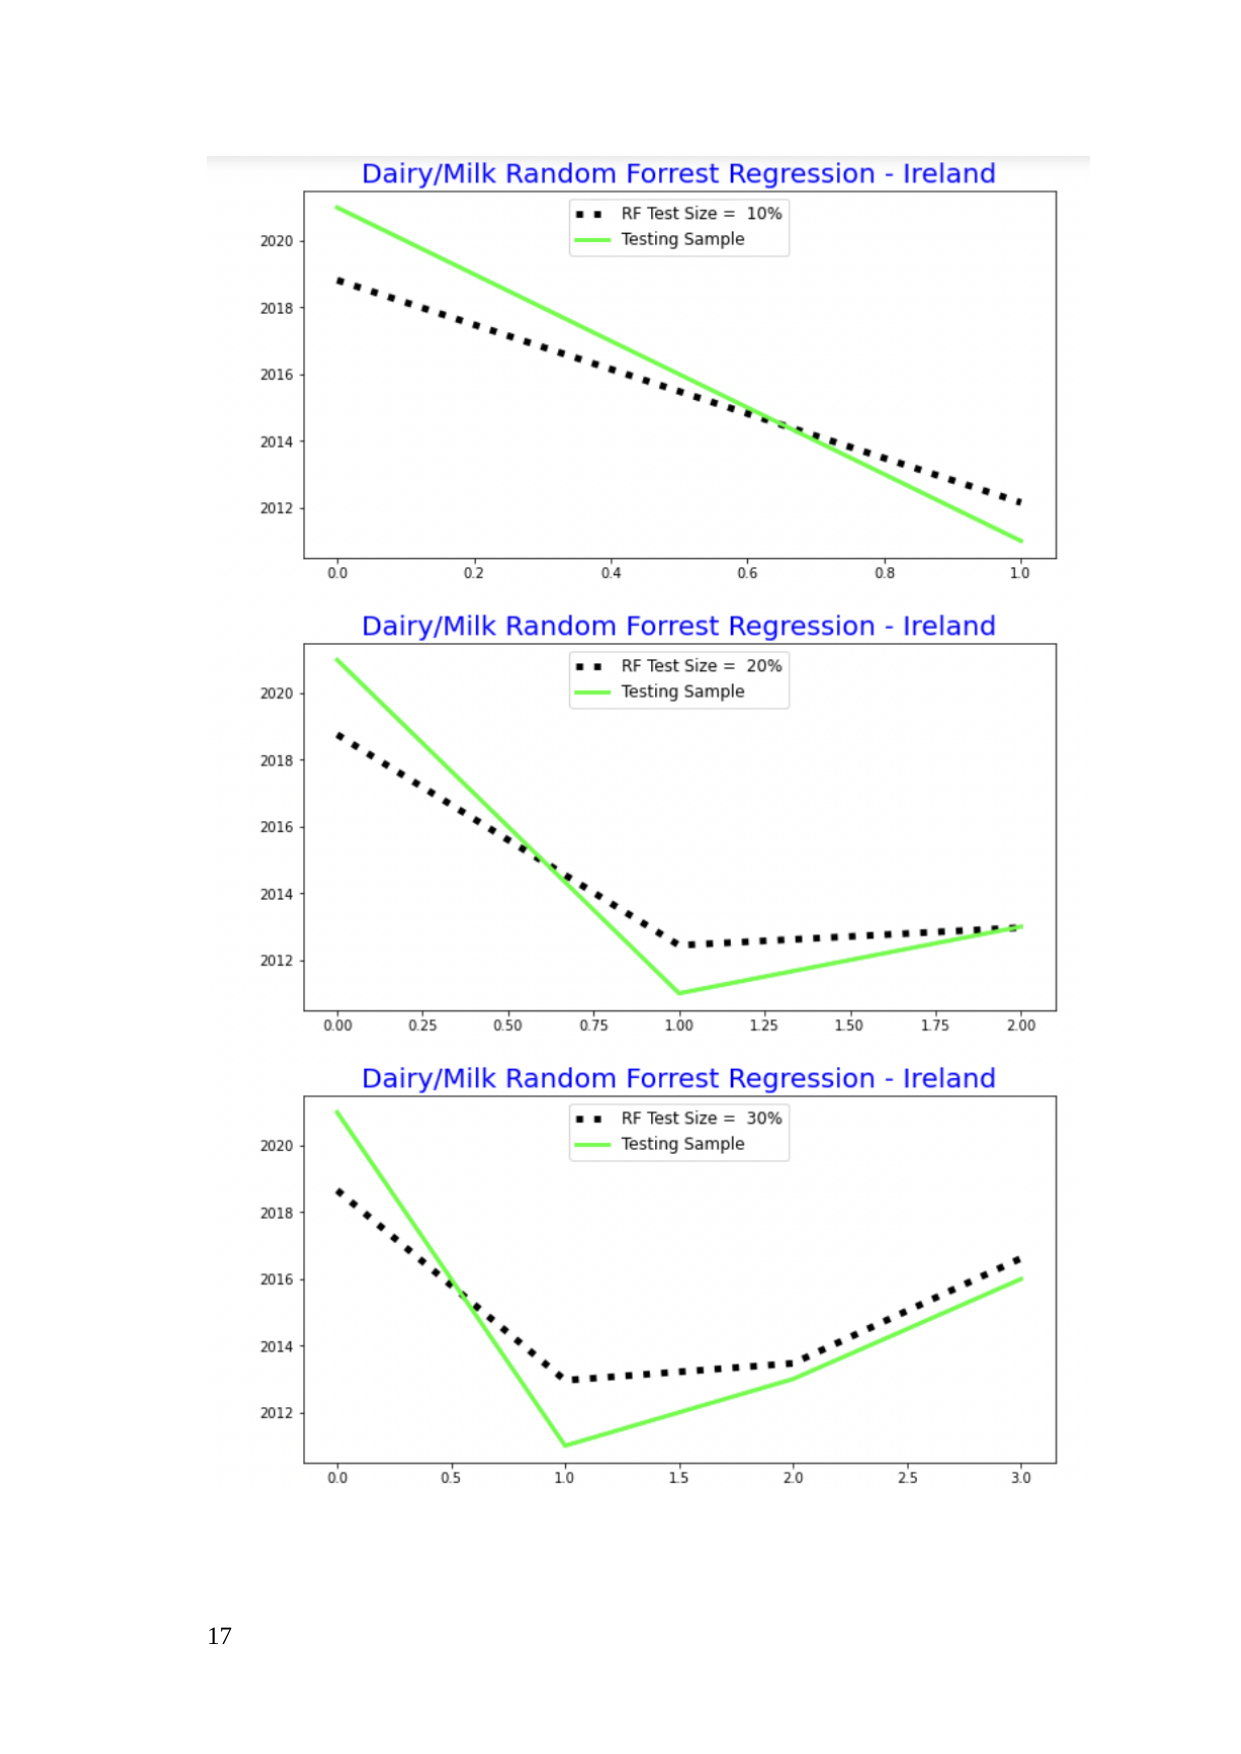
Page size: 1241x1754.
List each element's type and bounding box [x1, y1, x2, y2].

picture [206, 150, 1091, 1491]
